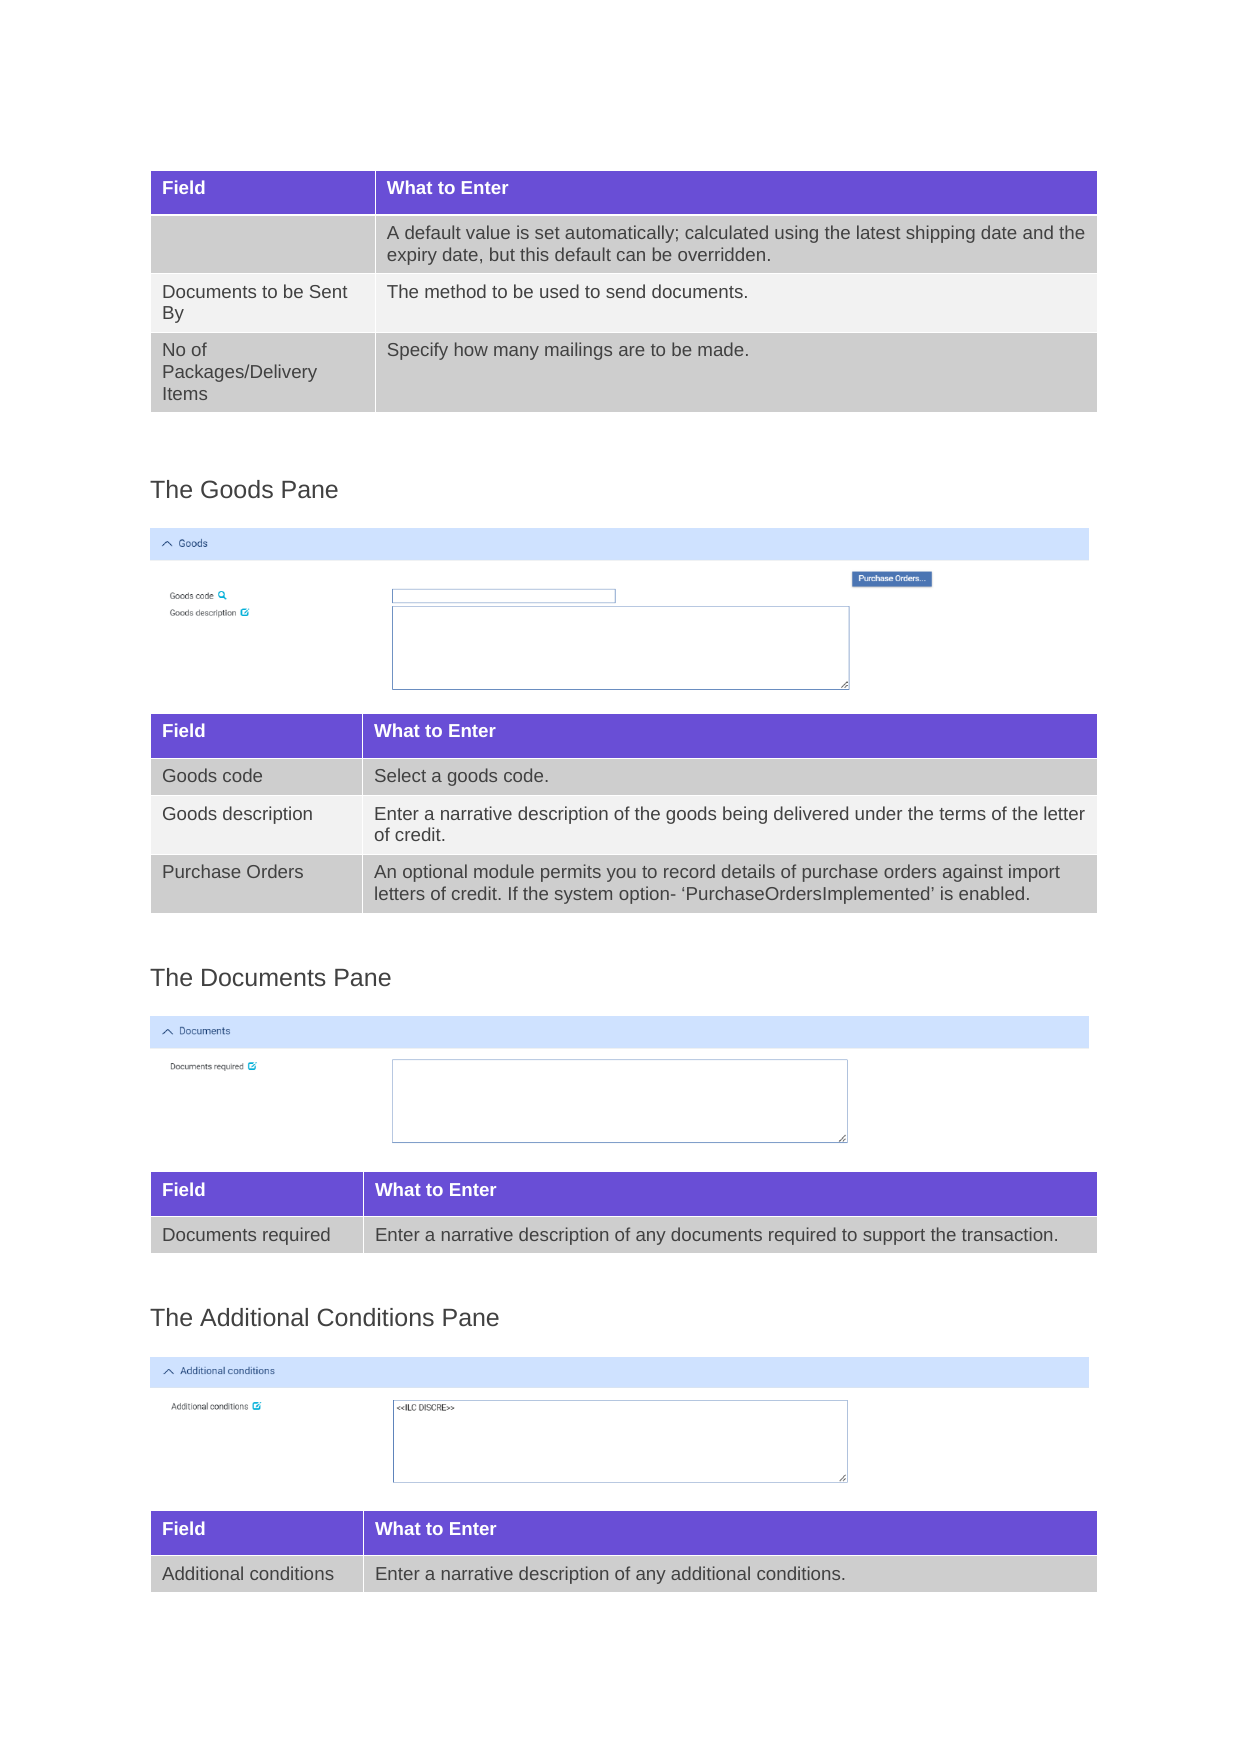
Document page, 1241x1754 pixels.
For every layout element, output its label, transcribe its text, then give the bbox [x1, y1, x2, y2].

table_header Field [151, 1172, 363, 1216]
table_header Field [151, 714, 362, 758]
table_header Field [151, 1511, 363, 1555]
picture [150, 1357, 1089, 1498]
table_cell Select a goods code. [363, 759, 1097, 795]
subtitle The Goods Pane [150, 475, 1090, 503]
table_cell No of Packages/Delivery Items [151, 333, 375, 412]
table_cell Additional conditions [151, 1556, 363, 1592]
table_cell The method to be used to send documents. [376, 274, 1097, 332]
picture [150, 528, 1089, 701]
table_header What to Enter [364, 1511, 1097, 1555]
table_header What to Enter [376, 171, 1097, 214]
table_cell Documents to be Sent By [151, 274, 375, 332]
subtitle The Additional Conditions Pane [150, 1303, 1090, 1332]
table_header Field [151, 171, 375, 214]
table_cell Enter a narrative description of any additional conditions. [364, 1556, 1097, 1592]
picture [150, 1016, 1089, 1159]
table_cell Documents required [151, 1217, 363, 1253]
table_cell Enter a narrative description of any documents required to support the transaction. [364, 1217, 1097, 1253]
table_header What to Enter [364, 1172, 1097, 1216]
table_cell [376, 216, 1097, 273]
table_cell Goods code [151, 759, 362, 795]
table_cell Enter a narrative description of the goods being delivered under the terms of the letter of credit. [363, 796, 1097, 854]
table_cell Specify how many mailings are to be made. [376, 333, 1097, 412]
table_cell Purchase Orders [151, 855, 362, 913]
table_cell An optional module permits you to record details of purchase orders against import letters of credit. If the system option- ‘PurchaseOrdersImplemented’ is enabled. [363, 855, 1097, 913]
subtitle The Documents Pane [150, 963, 1090, 991]
table_header What to Enter [363, 714, 1097, 758]
table_cell Goods description [151, 796, 362, 854]
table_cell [151, 216, 375, 273]
